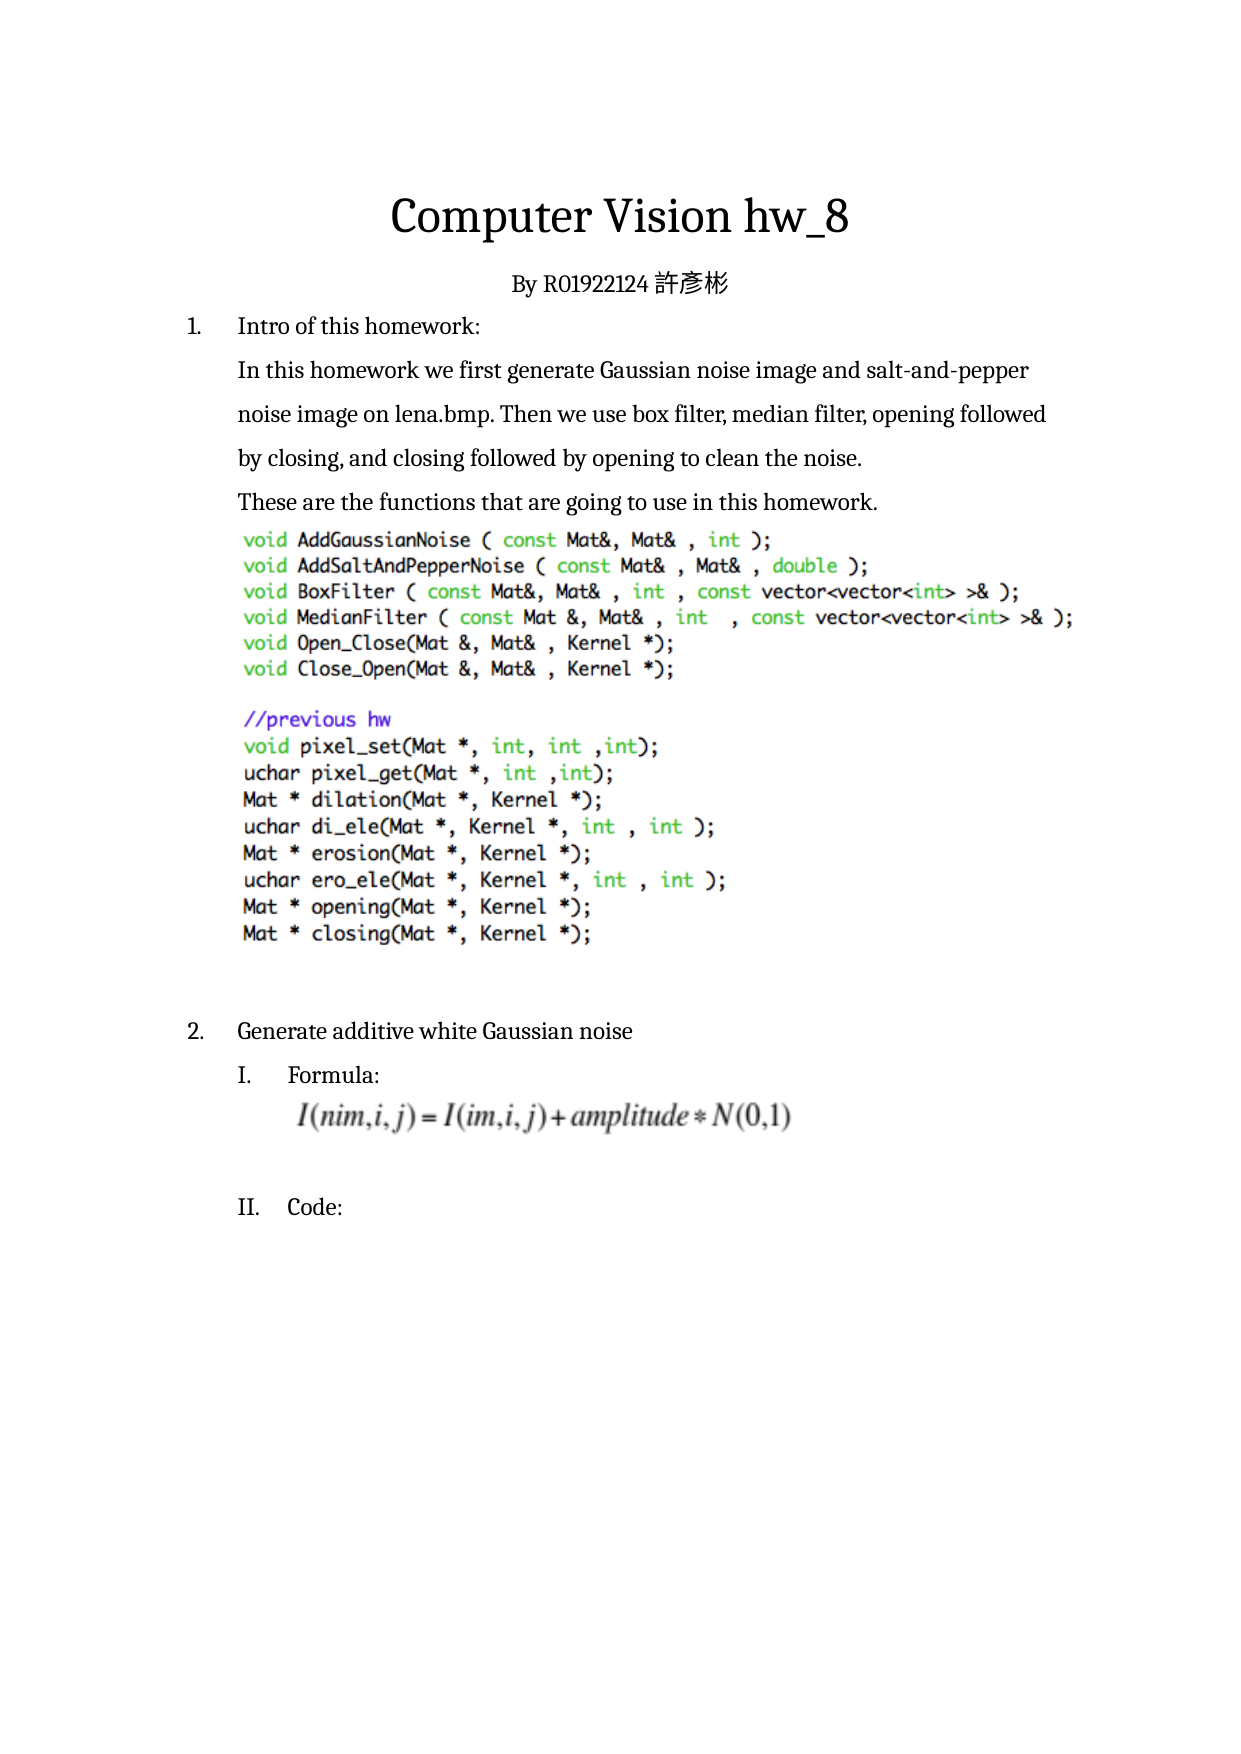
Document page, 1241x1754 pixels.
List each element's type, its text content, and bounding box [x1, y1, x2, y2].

picture [237, 524, 1103, 692]
list Formula: [237, 1053, 1053, 1185]
list Generate additive white Gaussian noise [187, 1009, 1053, 1053]
picture [237, 700, 788, 952]
list Code: [237, 1185, 1053, 1229]
text Computer Vision hw_8 [187, 172, 1053, 260]
text By R01922124 許彥彬 [187, 260, 1053, 304]
